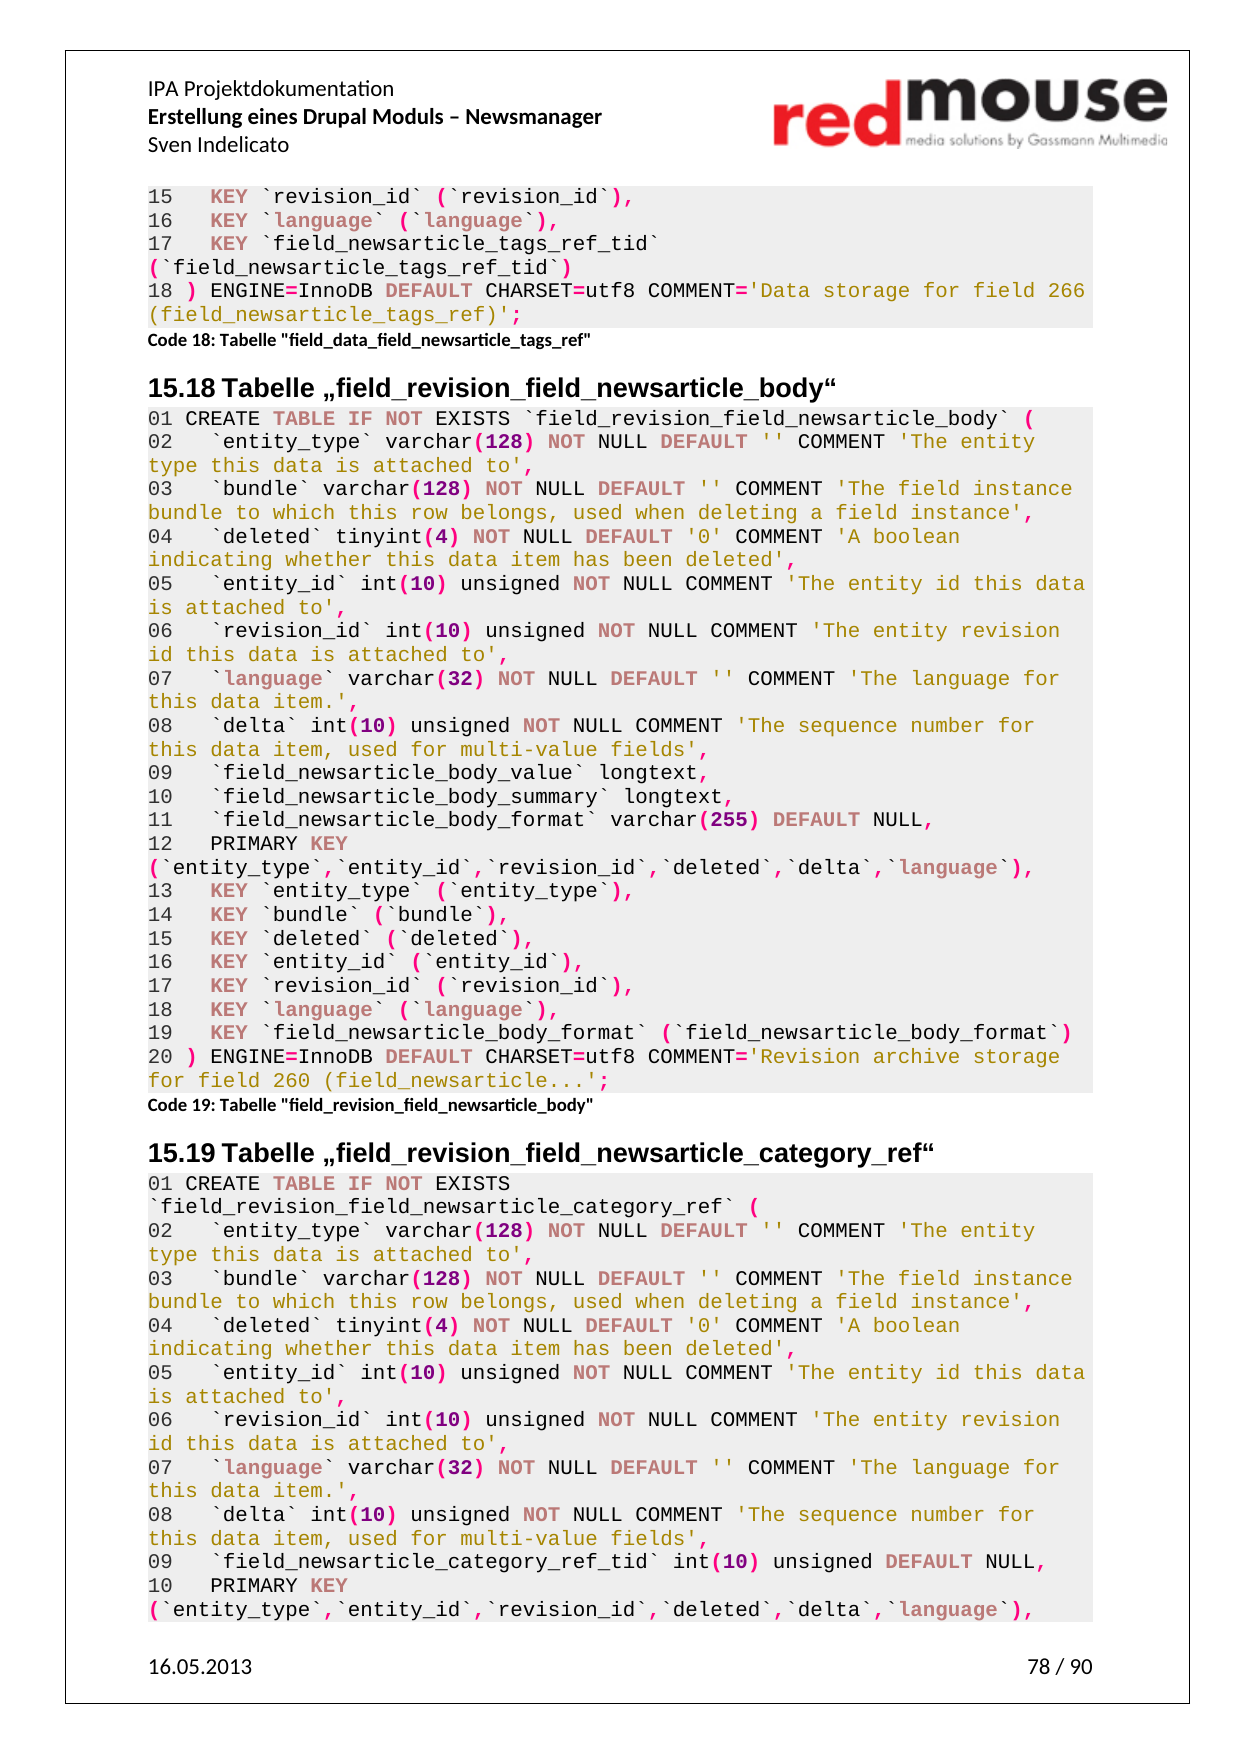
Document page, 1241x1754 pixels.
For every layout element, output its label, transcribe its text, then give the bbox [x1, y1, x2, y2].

text 17 KEY `field_newsarticle_tags_ref_tid` (`field_newsarticle_tags_ref_tid`) [148, 233, 1093, 281]
text 01 CREATE TABLE IF NOT EXISTS `field_revision_field_newsarticle_body` ( [148, 407, 1093, 431]
subtitle Tabelle „field_revision_field_newsarticle_body“ [148, 372, 1093, 403]
text 10 `field_newsarticle_body_summary` longtext, [148, 786, 1093, 809]
text 05 `entity_id` int(10) unsigned NOT NULL COMMENT 'The entity id this data is attached to', [148, 573, 1093, 620]
subtitle Tabelle „field_revision_field_newsarticle_category_ref“ [148, 1137, 1093, 1168]
text 19 KEY `field_newsarticle_body_format` (`field_newsarticle_body_format`) [148, 1022, 1093, 1046]
text 16 KEY `language` (`language`), [148, 209, 1093, 233]
text 15 KEY `revision_id` (`revision_id`), [148, 186, 1093, 209]
text 08 `delta` int(10) unsigned NOT NULL COMMENT 'The sequence number for this data item, used for multi-value fields', [148, 715, 1093, 762]
text 07 `language` varchar(32) NOT NULL DEFAULT '' COMMENT 'The language for this data item.', [148, 668, 1093, 715]
text 05 `entity_id` int(10) unsigned NOT NULL COMMENT 'The entity id this data is attached to', [148, 1362, 1093, 1409]
text 01 CREATE TABLE IF NOT EXISTS `field_revision_field_newsarticle_category_ref` ( [148, 1173, 1093, 1220]
text 09 `field_newsarticle_body_value` longtext, [148, 762, 1093, 786]
text 15 KEY `deleted` (`deleted`), [148, 928, 1093, 951]
picture [773, 78, 1168, 149]
text 04 `deleted` tinyint(4) NOT NULL DEFAULT '0' COMMENT 'A boolean indicating whether this data item has been deleted', [148, 1315, 1093, 1362]
text 10 PRIMARY KEY (`entity_type`,`entity_id`,`revision_id`,`deleted`,`delta`,`language`), [148, 1575, 1093, 1622]
text 02 `entity_type` varchar(128) NOT NULL DEFAULT '' COMMENT 'The entity type this data is attached to', [148, 1220, 1093, 1267]
text 18 KEY `language` (`language`), [148, 999, 1093, 1022]
text 04 `deleted` tinyint(4) NOT NULL DEFAULT '0' COMMENT 'A boolean indicating whether this data item has been deleted', [148, 526, 1093, 573]
text 16 KEY `entity_id` (`entity_id`), [148, 951, 1093, 975]
text 06 `revision_id` int(10) unsigned NOT NULL COMMENT 'The entity revision id this data is attached to', [148, 1409, 1093, 1457]
text 20 ) ENGINE=InnoDB DEFAULT CHARSET=utf8 COMMENT='Revision archive storage for field 260 (field_newsarticle...'; [148, 1046, 1093, 1093]
text 11 `field_newsarticle_body_format` varchar(255) DEFAULT NULL, [148, 809, 1093, 833]
text 08 `delta` int(10) unsigned NOT NULL COMMENT 'The sequence number for this data item, used for multi-value fields', [148, 1504, 1093, 1551]
text 12 PRIMARY KEY (`entity_type`,`entity_id`,`revision_id`,`deleted`,`delta`,`language`), [148, 833, 1093, 880]
text Code 18: Tabelle "field_data_field_newsarticle_tags_ref" [148, 328, 1093, 351]
text 14 KEY `bundle` (`bundle`), [148, 904, 1093, 928]
text 18 ) ENGINE=InnoDB DEFAULT CHARSET=utf8 COMMENT='Data storage for field 266 (field_newsarticle_tags_ref)'; [148, 281, 1093, 328]
text 02 `entity_type` varchar(128) NOT NULL DEFAULT '' COMMENT 'The entity type this data is attached to', [148, 431, 1093, 478]
text 03 `bundle` varchar(128) NOT NULL DEFAULT '' COMMENT 'The field instance bundle to which this row belongs, used when deleting a field instance', [148, 1267, 1093, 1315]
text 17 KEY `revision_id` (`revision_id`), [148, 975, 1093, 999]
text 09 `field_newsarticle_category_ref_tid` int(10) unsigned DEFAULT NULL, [148, 1551, 1093, 1575]
text 13 KEY `entity_type` (`entity_type`), [148, 880, 1093, 904]
text 06 `revision_id` int(10) unsigned NOT NULL COMMENT 'The entity revision id this data is attached to', [148, 620, 1093, 668]
text 07 `language` varchar(32) NOT NULL DEFAULT '' COMMENT 'The language for this data item.', [148, 1457, 1093, 1504]
text Code 19: Tabelle "field_revision_field_newsarticle_body" [148, 1093, 1093, 1116]
text 03 `bundle` varchar(128) NOT NULL DEFAULT '' COMMENT 'The field instance bundle to which this row belongs, used when deleting a field instance', [148, 478, 1093, 526]
